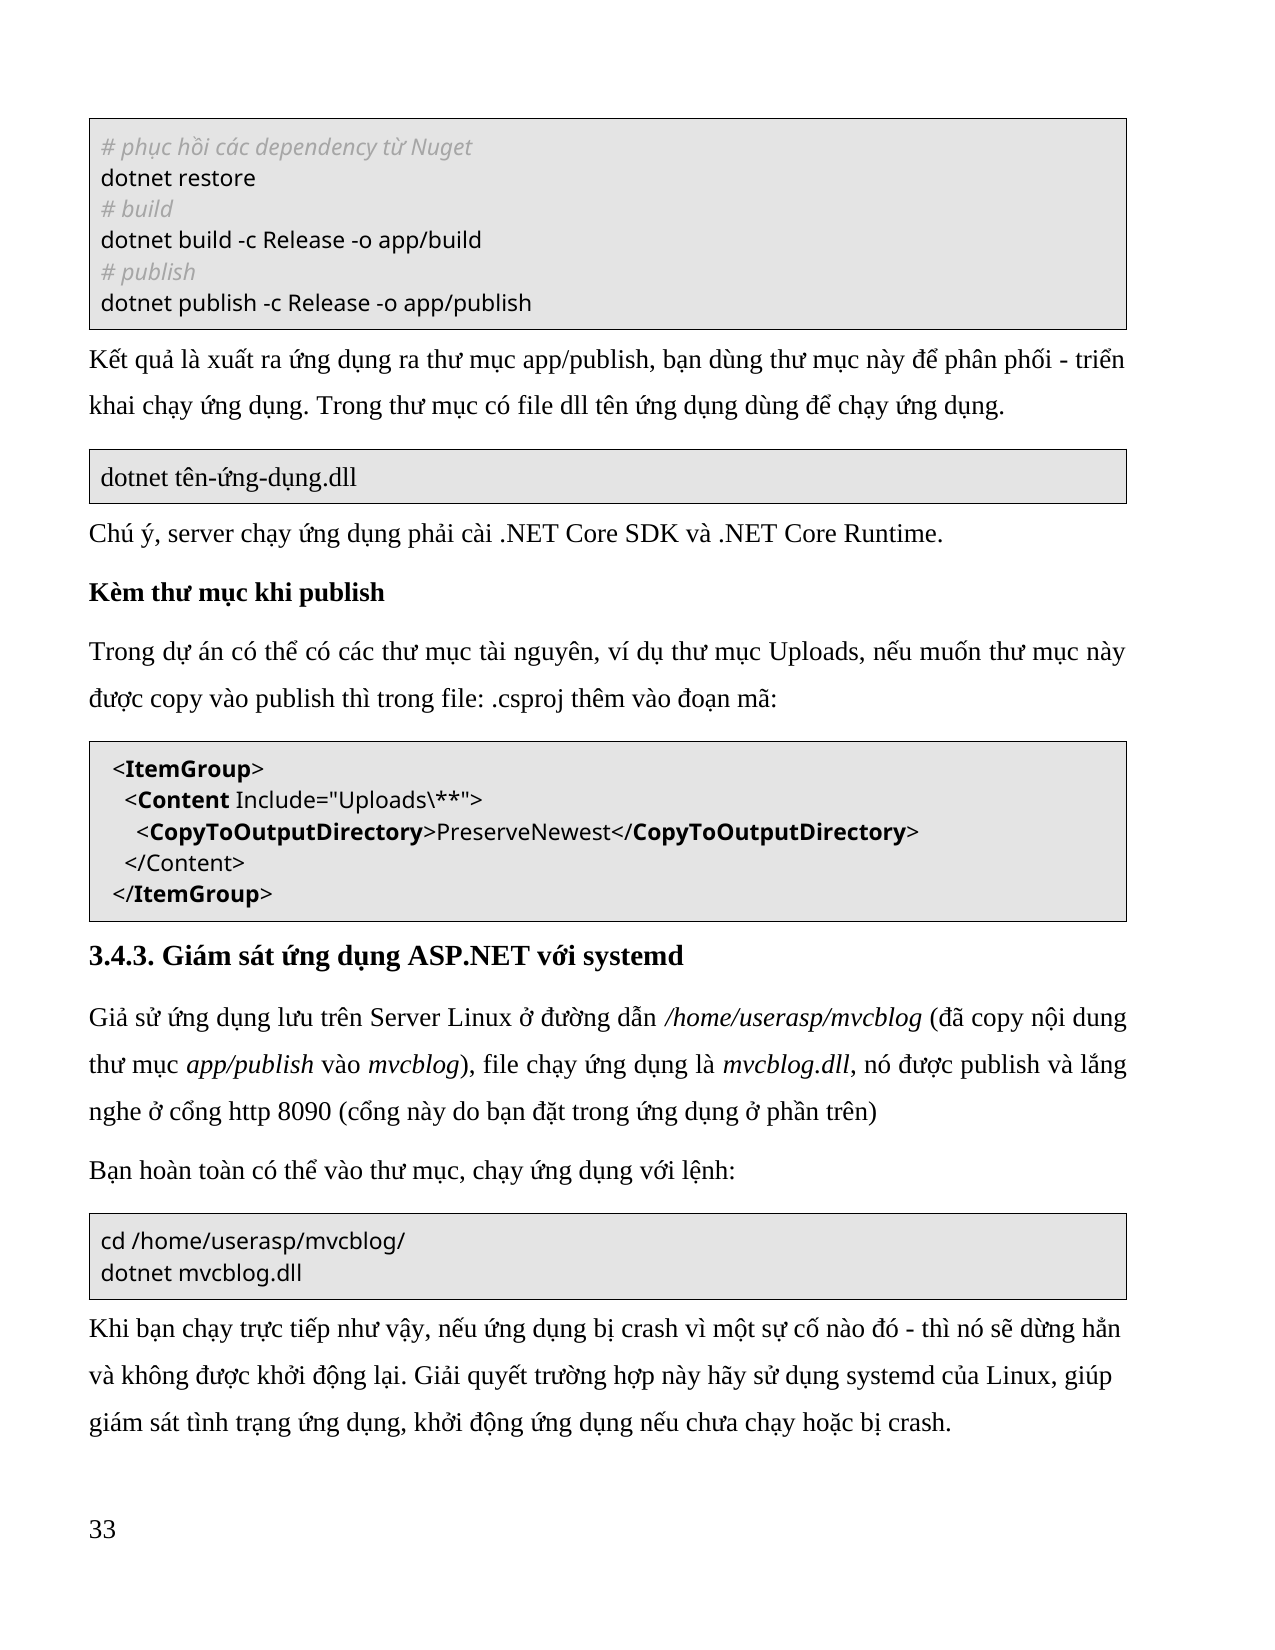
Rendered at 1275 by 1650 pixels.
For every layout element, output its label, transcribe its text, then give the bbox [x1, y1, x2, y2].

text Trong dự án có thể có các thư mục tài nguyên, ví dụ thư mục Uploads, nếu muốn thư mục này được copy vào publish thì trong file: .csproj thêm vào đoạn mã: [89, 635, 1127, 713]
text Chú ý, server chạy ứng dụng phải cài .NET Core SDK và .NET Core Runtime. [89, 517, 1127, 548]
text Kết quả là xuất ra ứng dụng ra thư mục app/publish, bạn dùng thư mục này để phân phối - triển khai chạy ứng dụng. Trong thư mục có file dll tên ứng dụng dùng để chạy ứng dụng. [89, 343, 1127, 421]
table_header cd /home/userasp/mvcblog/ dotnet mvcblog.dll [90, 1214, 1126, 1299]
text Khi bạn chạy trực tiếp như vậy, nếu ứng dụng bị crash vì một sự cố nào đó - thì nó sẽ dừng hẳn và không được khởi động lại. Giải quyết trường hợp này hãy sử dụng systemd của Linux, giúp giám sát tình trạng ứng dụng, khởi động ứng dụng nếu chưa chạy hoặc bị crash. [89, 1312, 1127, 1437]
text Giả sử ứng dụng lưu trên Server Linux ở đường dẫn /home/userasp/mvcblog (đã copy nội dung thư mục app/publish vào mvcblog), file chạy ứng dụng là mvcblog.dll, nó được publish và lắng nghe ở cổng http 8090 (cổng này do bạn đặt trong ứng dụng ở phần trên) [89, 1001, 1127, 1126]
table_header # phục hồi các dependency từ Nuget dotnet restore # build dotnet build -c Release -o app/build # publish dotnet publish -c Release -o app/publish [90, 119, 1126, 329]
text Kèm thư mục khi publish [89, 576, 1127, 607]
table_header dotnet tên-ứng-dụng.dll [90, 450, 1126, 503]
table_header <ItemGroup> <Content Include="Uploads\**"> <CopyToOutputDirectory>PreserveNewest</CopyToOutputDirectory> </Content> </ItemGroup> [90, 742, 1126, 921]
text Bạn hoàn toàn có thể vào thư mục, chạy ứng dụng với lệnh: [89, 1154, 1127, 1185]
subtitle 3.4.3. Giám sát ứng dụng ASP.NET với systemd [89, 938, 1127, 972]
